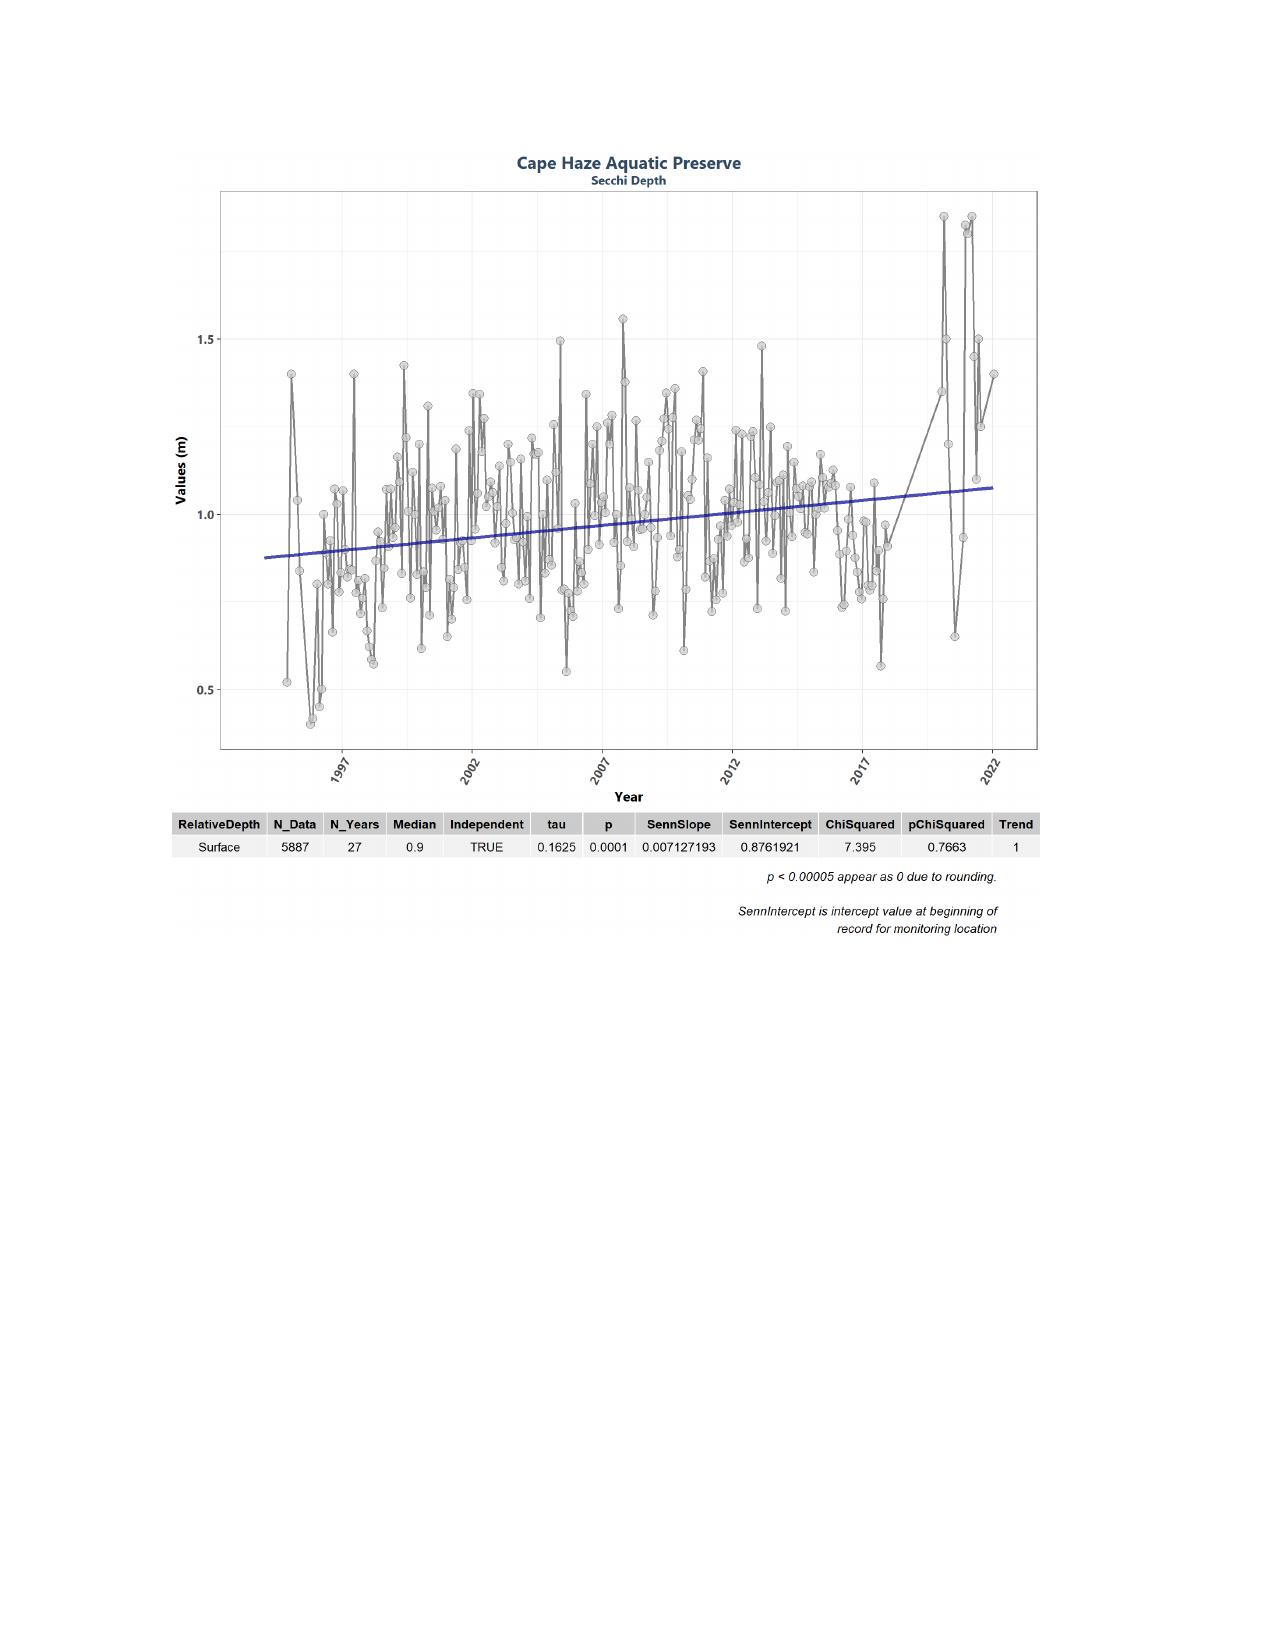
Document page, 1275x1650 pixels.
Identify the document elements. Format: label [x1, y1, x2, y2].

picture [168, 150, 1044, 938]
